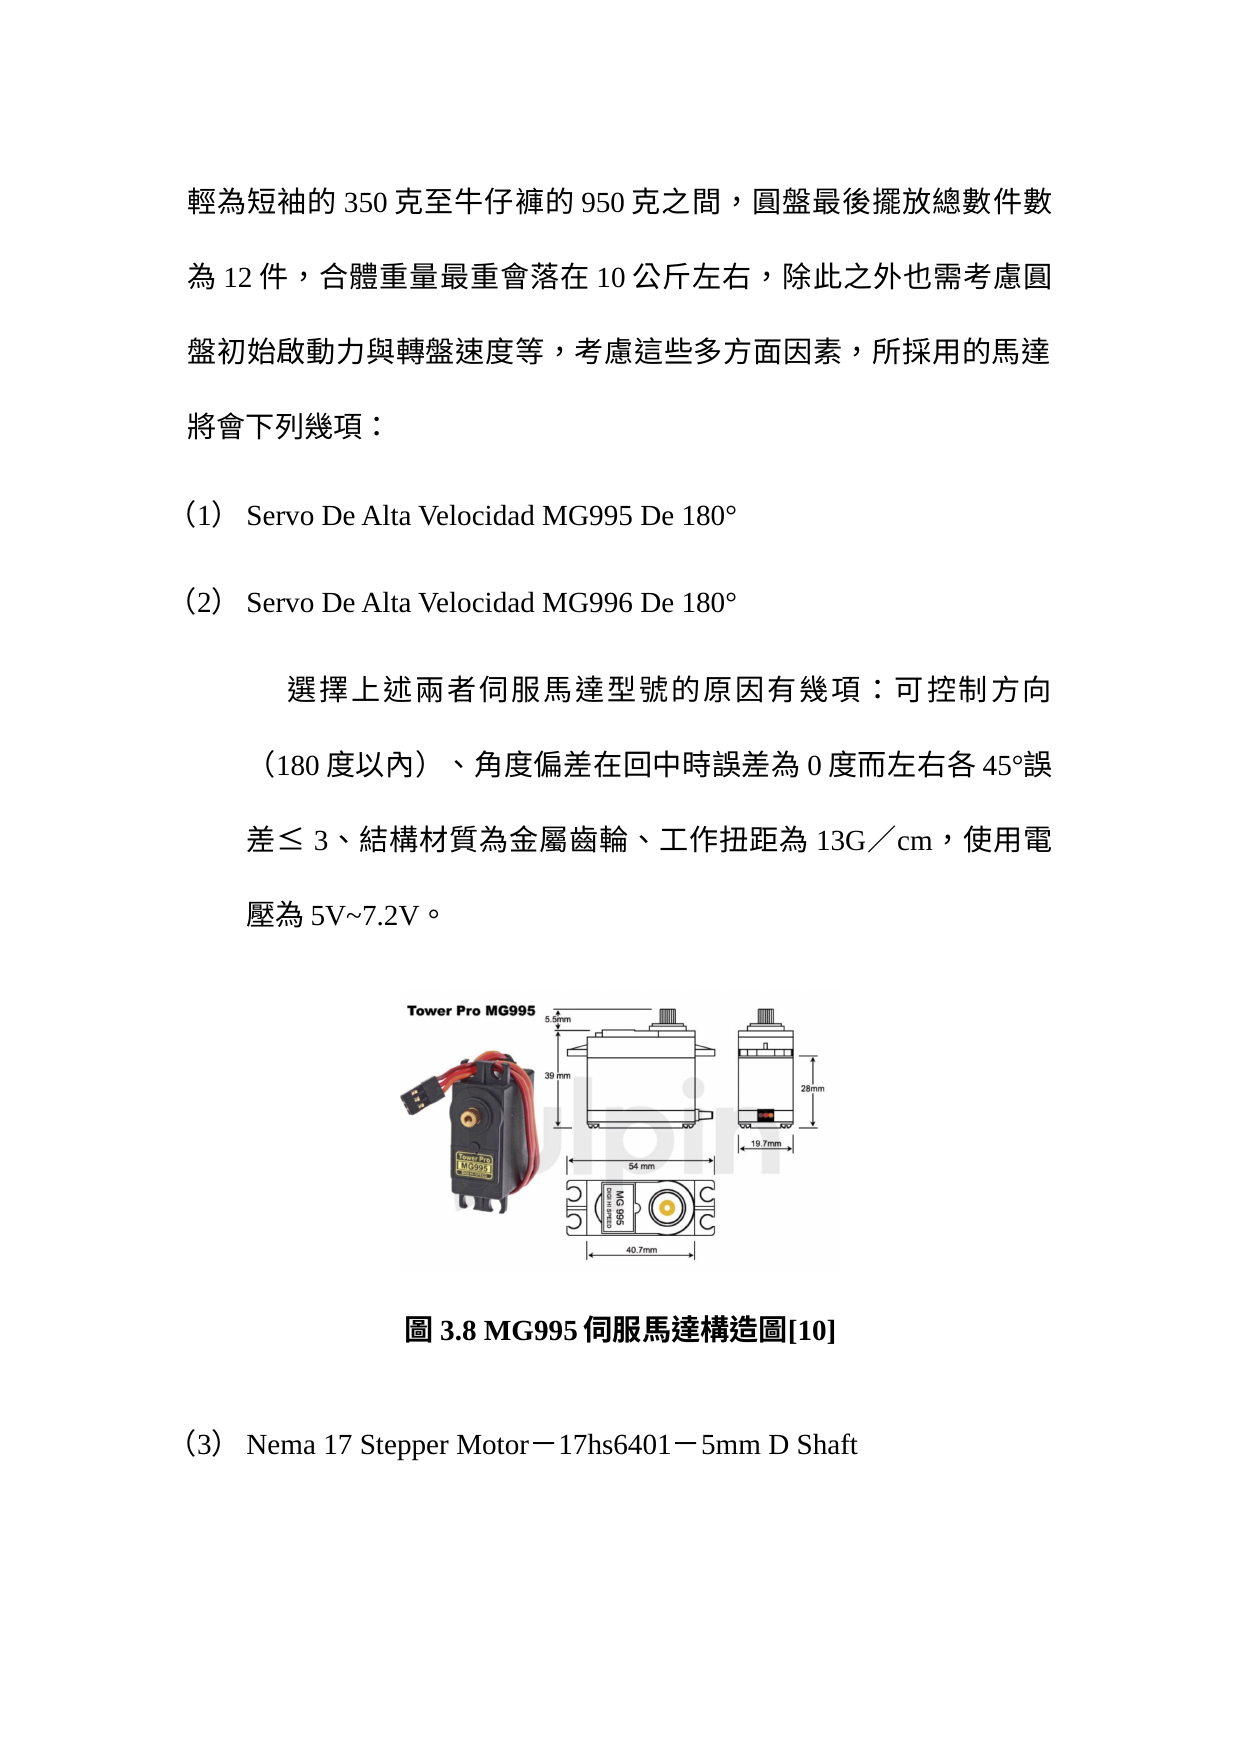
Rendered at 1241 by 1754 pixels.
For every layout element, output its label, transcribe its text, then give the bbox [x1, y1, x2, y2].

list Servo De Alta Velocidad MG996 De 180° [241, 563, 1053, 638]
list Servo De Alta Velocidad MG995 De 180° [241, 475, 1053, 550]
picture [400, 990, 840, 1271]
list Nema 17 Stepper Motor－17hs6401－5mm D Shaft [241, 1404, 1053, 1479]
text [187, 163, 1053, 463]
list 選擇上述兩者伺服馬達型號的原因有幾項：可控制方向（180度以內）、角度偏差在回中時誤差為0度而左右各45°誤差≤ 3、結構材質為金屬齒輪、工作扭距為13G／cm，使用電壓為5V~7.2V。 [246, 650, 1053, 950]
